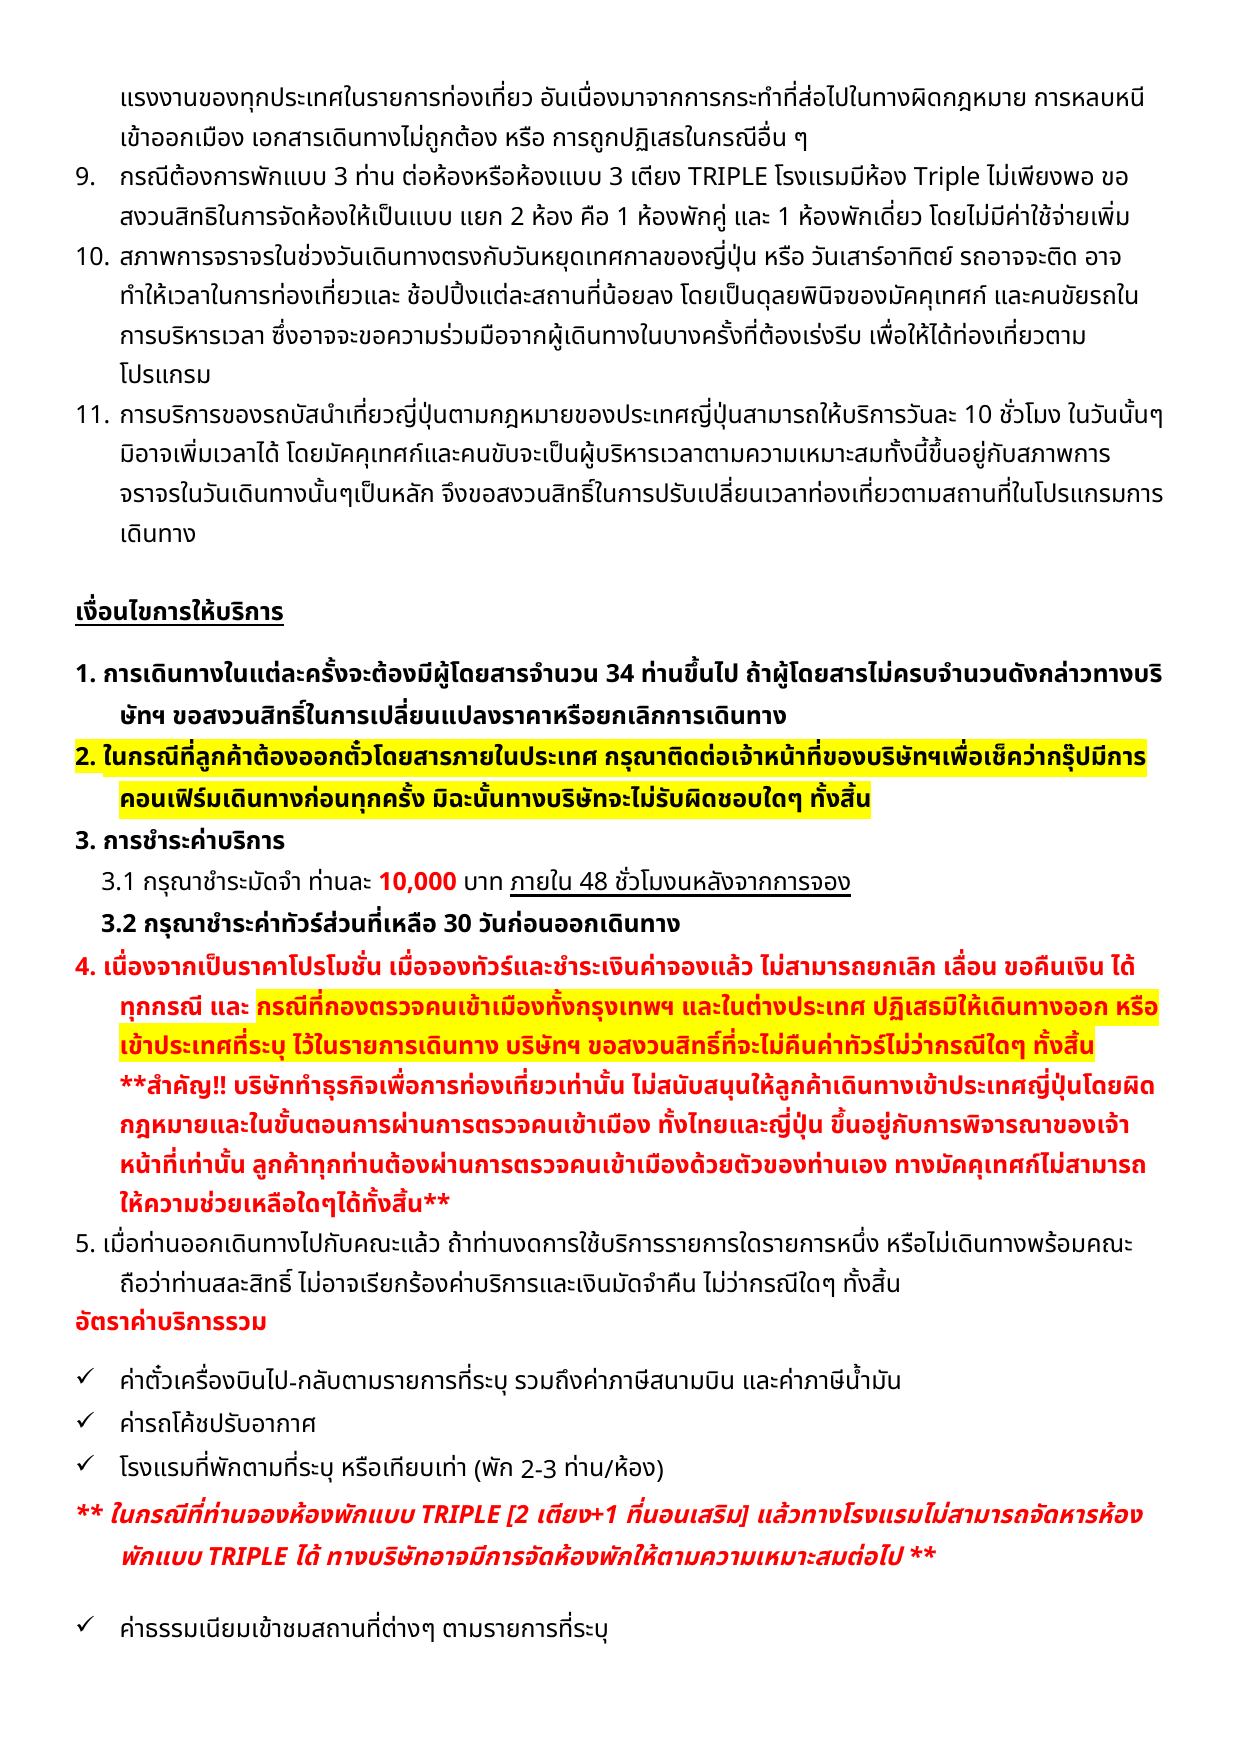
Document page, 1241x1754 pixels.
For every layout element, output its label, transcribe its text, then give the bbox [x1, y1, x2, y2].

subtitle 2. ในกรณีที่ลูกค้าต้องออกตั๋วโดยสารภายในประเทศ กรุณาติดต่อเจ้าหน้าที่ของบริษัทฯเพื่อเช็คว่ากรุ๊ปมีการ คอนเฟิร์มเดินทางก่อนทุกครั้ง มิฉะนั้นทางบริษัทจะไม่รับผิดชอบใดๆ ทั้งสิ้น [75, 735, 1165, 819]
subtitle 3.1 กรุณาชำระมัดจำ ท่านละ 10,000 บาท ภายใน 48 ชั่วโมงนหลังจากการจอง [75, 860, 1165, 902]
list ค่ารถโค้ชปรับอากาศ [75, 1406, 1180, 1444]
text เงื่อนไขการให้บริการ [75, 589, 1165, 631]
list ค่าธรรมเนียมเข้าชมสถานที่ต่างๆ ตามรายการที่ระบุ [75, 1611, 1180, 1648]
list โรงแรมที่พักตามที่ระบุ หรือเทียบเท่า (พัก 2-3 ท่าน/ห้อง) [75, 1449, 1180, 1488]
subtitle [75, 75, 1165, 154]
subtitle **สำคัญ!! บริษัททำธุรกิจเพื่อการท่องเที่ยวเท่านั้น ไม่สนับสนุนให้ลูกค้าเดินทางเข้าประเทศญี่ปุ่นโดยผิดกฎหมายและในขั้นตอนการผ่านการตรวจคนเข้าเมือง ทั้งไทยและญี่ปุ่น ขึ้นอยู่กับการพิจารณาของเจ้าหน้าที่เท่านั้น ลูกค้าทุกท่านต้องผ่านการตรวจคนเข้าเมืองด้วยตัวของท่านเอง ทางมัคคุเทศก์ไม่สามารถให้ความช่วยเหลือใดๆได้ทั้งสิ้น** [75, 1062, 1165, 1221]
subtitle สภาพการจราจรในช่วงวันเดินทางตรงกับวันหยุดเทศกาลของญี่ปุ่น หรือ วันเสาร์อาทิตย์ รถอาจจะติด อาจทำให้เวลาในการท่องเที่ยวและ ช้อปปิ้งแต่ละสถานที่น้อยลง โดยเป็นดุลยพินิจของมัคคุเทศก์ และคนขัยรถในการบริหารเวลา ซึ่งอาจจะขอความร่วมมือจากผู้เดินทางในบางครั้งที่ต้องเร่งรีบ เพื่อให้ได้ท่องเที่ยวตามโปรแกรม [75, 233, 1165, 392]
text อัตราค่าบริการรวม [75, 1300, 1165, 1342]
subtitle 3. การชำระค่าบริการ [75, 819, 1165, 860]
subtitle 1. การเดินทางในแต่ละครั้งจะต้องมีผู้โดยสารจำนวน 34 ท่านขึ้นไป ถ้าผู้โดยสารไม่ครบจำนวนดังกล่าวทางบริษัทฯ ขอสงวนสิทธิ์ในการเปลี่ยนแปลงราคาหรือยกเลิกการเดินทาง [75, 652, 1165, 735]
subtitle กรณีต้องการพักแบบ 3 ท่าน ต่อห้องหรือห้องแบบ 3 เตียง TRIPLE โรงแรมมีห้อง Triple ไม่เพียงพอ ขอสงวนสิทธิในการจัดห้องให้เป็นแบบ แยก 2 ห้อง คือ 1 ห้องพักคู่ และ 1 ห้องพักเดี่ยว โดยไม่มีค่าใช้จ่ายเพิ่ม [75, 154, 1165, 233]
subtitle 5. เมื่อท่านออกเดินทางไปกับคณะแล้ว ถ้าท่านงดการใช้บริการรายการใดรายการหนึ่ง หรือไม่เดินทางพร้อมคณะถือว่าท่านสละสิทธิ์ ไม่อาจเรียกร้องค่าบริการและเงินมัดจำคืน ไม่ว่ากรณีใดๆ ทั้งสิ้น [75, 1221, 1165, 1300]
list ค่าตั๋วเครื่องบินไป-กลับตามรายการที่ระบุ รวมถึงค่าภาษีสนามบิน และค่าภาษีน้ำมัน [75, 1362, 1180, 1401]
subtitle 4. เนื่องจากเป็นราคาโปรโมชั่น เมื่อจองทัวร์และชำระเงินค่าจองแล้ว ไม่สามารถยกเลิก เลื่อน ขอคืนเงิน ได้ทุกกรณี และ กรณีที่กองตรวจคนเข้าเมืองทั้งกรุงเทพฯ และในต่างประเทศ ปฏิเสธมิให้เดินทางออก หรือ เข้าประเทศที่ระบุ ไว้ในรายการเดินทาง บริษัทฯ ขอสงวนสิทธิ์ที่จะไม่คืนค่าทัวร์ไม่ว่ากรณีใดๆ ทั้งสิ้น [75, 944, 1165, 1062]
subtitle การบริการของรถบัสนำเที่ยวญี่ปุ่นตามกฎหมายของประเทศญี่ปุ่นสามารถให้บริการวันละ 10 ชั่วโมง ในวันนั้นๆ มิอาจเพิ่มเวลาได้ โดยมัคคุเทศก์และคนขับจะเป็นผู้บริหารเวลาตามความเหมาะสมทั้งนี้ขึ้นอยู่กับสภาพการจราจรในวันเดินทางนั้นๆเป็นหลัก จึงขอสงวนสิทธิ์ในการปรับเปลี่ยนเวลาท่องเที่ยวตามสถานที่ในโปรแกรมการเดินทาง [75, 392, 1165, 550]
subtitle ** ในกรณีที่ท่านจองห้องพักแบบ TRIPLE [2 เตียง+1 ที่นอนเสริม] แล้วทางโรงแรมไม่สามารถจัดหารห้องพักแบบ TRIPLE ได้ ทางบริษัทอาจมีการจัดห้องพักให้ตามความเหมาะสมต่อไป ** [75, 1493, 1165, 1577]
subtitle 3.2 กรุณาชำระค่าทัวร์ส่วนที่เหลือ 30 วันก่อนออกเดินทาง [75, 902, 1165, 944]
